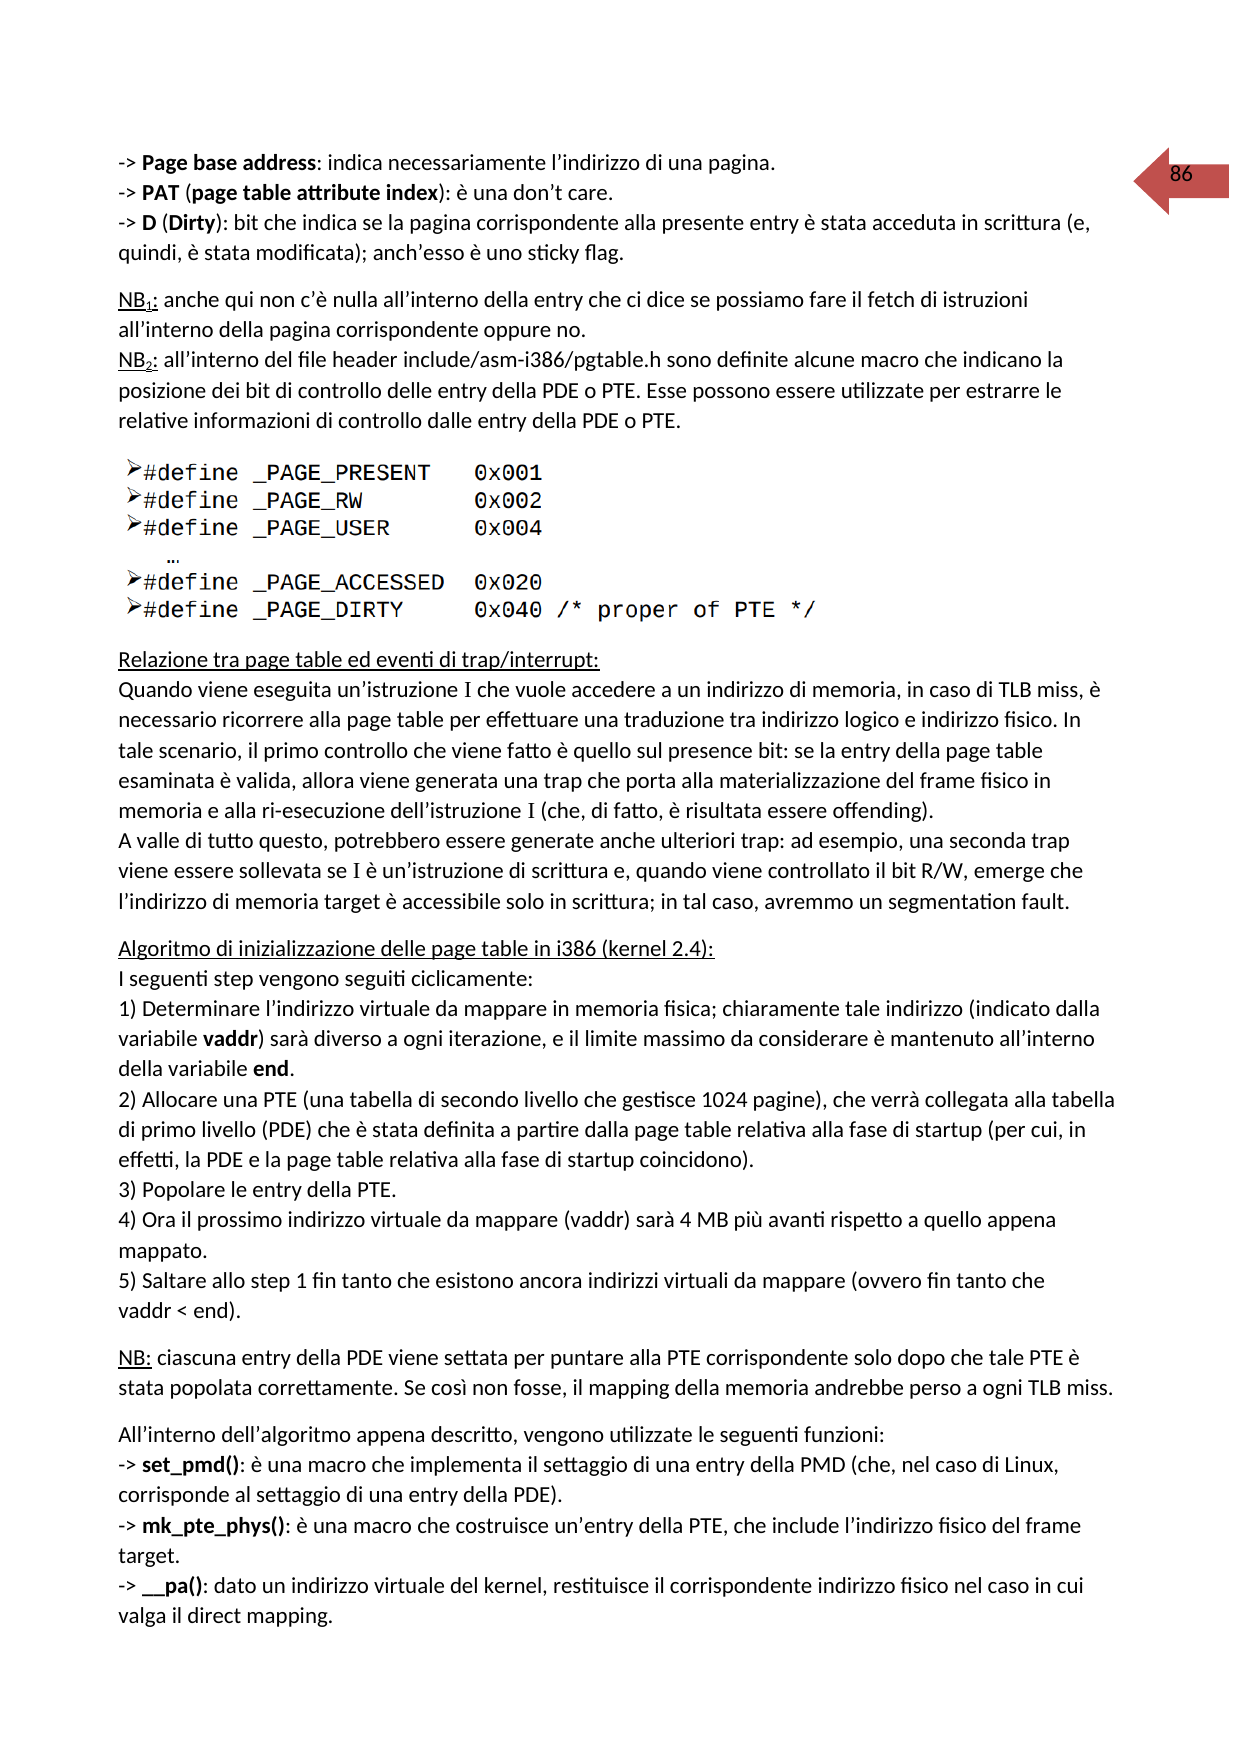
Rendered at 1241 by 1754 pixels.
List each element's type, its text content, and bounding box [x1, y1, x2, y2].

text -> Page base address: indica necessariamente l’indirizzo di una pagina. -> PAT (page table attribute index): è una don’t care. -> D (Dirty): bit che indica se la pagina corrispondente alla presente entry è stata acceduta in scrittura (e, quindi, è stata modificata); anch’esso è uno sticky flag. [118, 148, 1122, 266]
text NB1: anche qui non c’è nulla all’interno della entry che ci dice se possiamo fare il fetch di istruzioni all’interno della pagina corrispondente oppure no. NB2: all’interno del file header include/asm-i386/pgtable.h sono definite alcune macro che indicano la posizione dei bit di controllo delle entry della PDE o PTE. Esse possono essere utilizzate per estrarre le relative informazioni di controllo dalle entry della PDE o PTE. [118, 285, 1122, 434]
text NB: ciascuna entry della PDE viene settata per puntare alla PTE corrispondente solo dopo che tale PTE è stata popolata correttamente. Se così non fosse, il mapping della memoria andrebbe perso a ogni TLB miss. [118, 1343, 1122, 1401]
text Algoritmo di inizializzazione delle page table in i386 (kernel 2.4): I seguenti step vengono seguiti ciclicamente: 1) Determinare l’indirizzo virtuale da mappare in memoria fisica; chiaramente tale indirizzo (indicato dalla variabile vaddr) sarà diverso a ogni iterazione, e il limite massimo da considerare è mantenuto all’interno della variabile end. 2) Allocare una PTE (una tabella di secondo livello che gestisce 1024 pagine), che verrà collegata alla tabella di primo livello (PDE) che è stata definita a partire dalla page table relativa alla fase di startup (per cui, in effetti, la PDE e la page table relativa alla fase di startup coincidono). 3) Popolare le entry della PTE. 4) Ora il prossimo indirizzo virtuale da mappare (vaddr) sarà 4 MB più avanti rispetto a quello appena mappato. 5) Saltare allo step 1 fin tanto che esistono ancora indirizzi virtuali da mappare (ovvero fin tanto che vaddr < end). [118, 934, 1122, 1324]
text Relazione tra page table ed eventi di trap/interrupt: Quando viene eseguita un’istruzione I che vuole accedere a un indirizzo di memoria, in caso di TLB miss, è necessario ricorrere alla page table per effettuare una traduzione tra indirizzo logico e indirizzo fisico. In tale scenario, il primo controllo che viene fatto è quello sul presence bit: se la entry della page table esaminata è valida, allora viene generata una trap che porta alla materializzazione del frame fisico in memoria e alla ri-esecuzione dell’istruzione I (che, di fatto, è risultata essere offending). A valle di tutto questo, potrebbero essere generate anche ulteriori trap: ad esempio, una seconda trap viene essere sollevata se I è un’istruzione di scrittura e, quando viene controllato il bit R/W, emerge che l’indirizzo di memoria target è accessibile solo in scrittura; in tal caso, avremmo un segmentation fault. [118, 645, 1122, 915]
picture [118, 452, 824, 627]
text All’interno dell’algoritmo appena descritto, vengono utilizzate le seguenti funzioni: -> set_pmd(): è una macro che implementa il settaggio di una entry della PMD (che, nel caso di Linux, corrisponde al settaggio di una entry della PDE). -> mk_pte_phys(): è una macro che costruisce un’entry della PTE, che include l’indirizzo fisico del frame target. -> __pa(): dato un indirizzo virtuale del kernel, restituisce il corrispondente indirizzo fisico nel caso in cui valga il direct mapping. [118, 1420, 1122, 1629]
